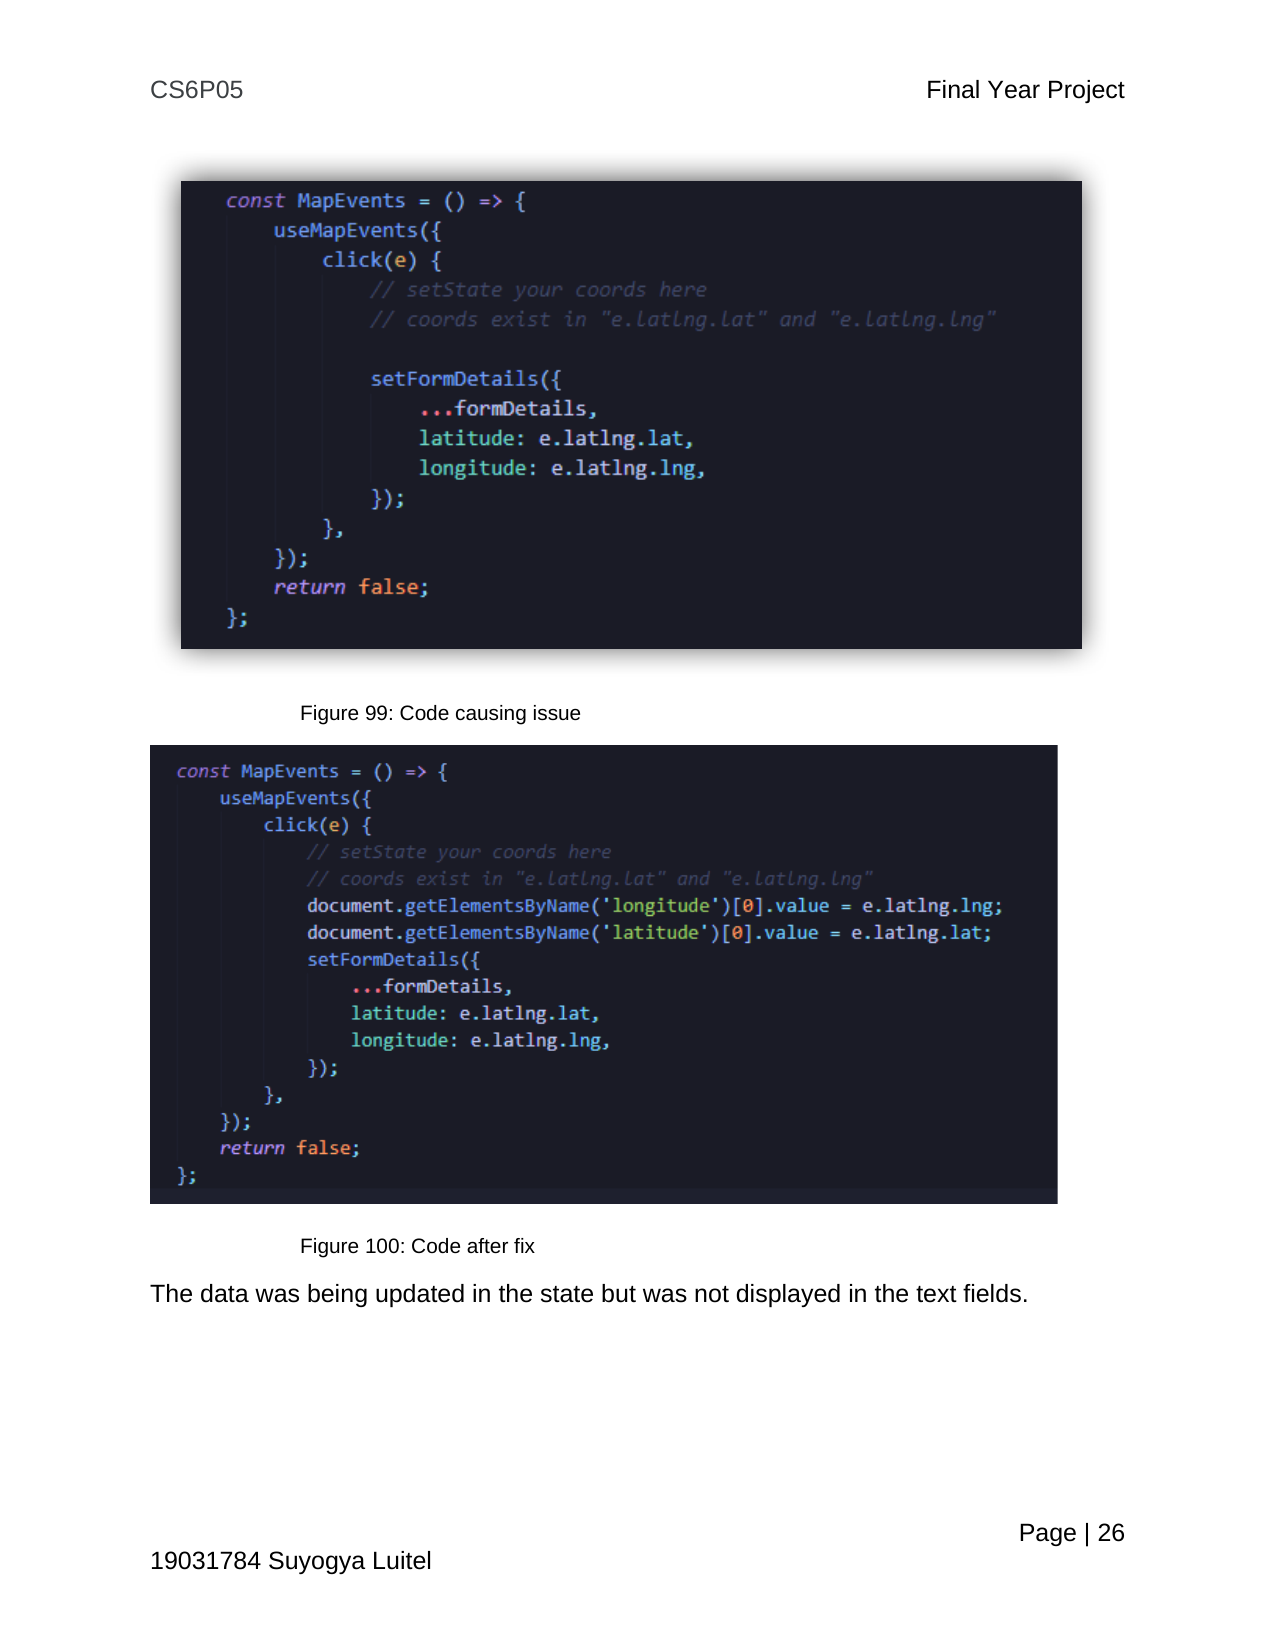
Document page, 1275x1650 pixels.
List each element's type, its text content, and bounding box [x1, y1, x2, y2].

text Figure 100: Code after fix [225, 1234, 1125, 1258]
picture [150, 745, 1058, 1204]
text Figure 99: Code causing issue [225, 700, 1125, 724]
text The data was being updated in the state but was not displayed in the text fields. [150, 1279, 1125, 1308]
picture [181, 181, 1082, 649]
